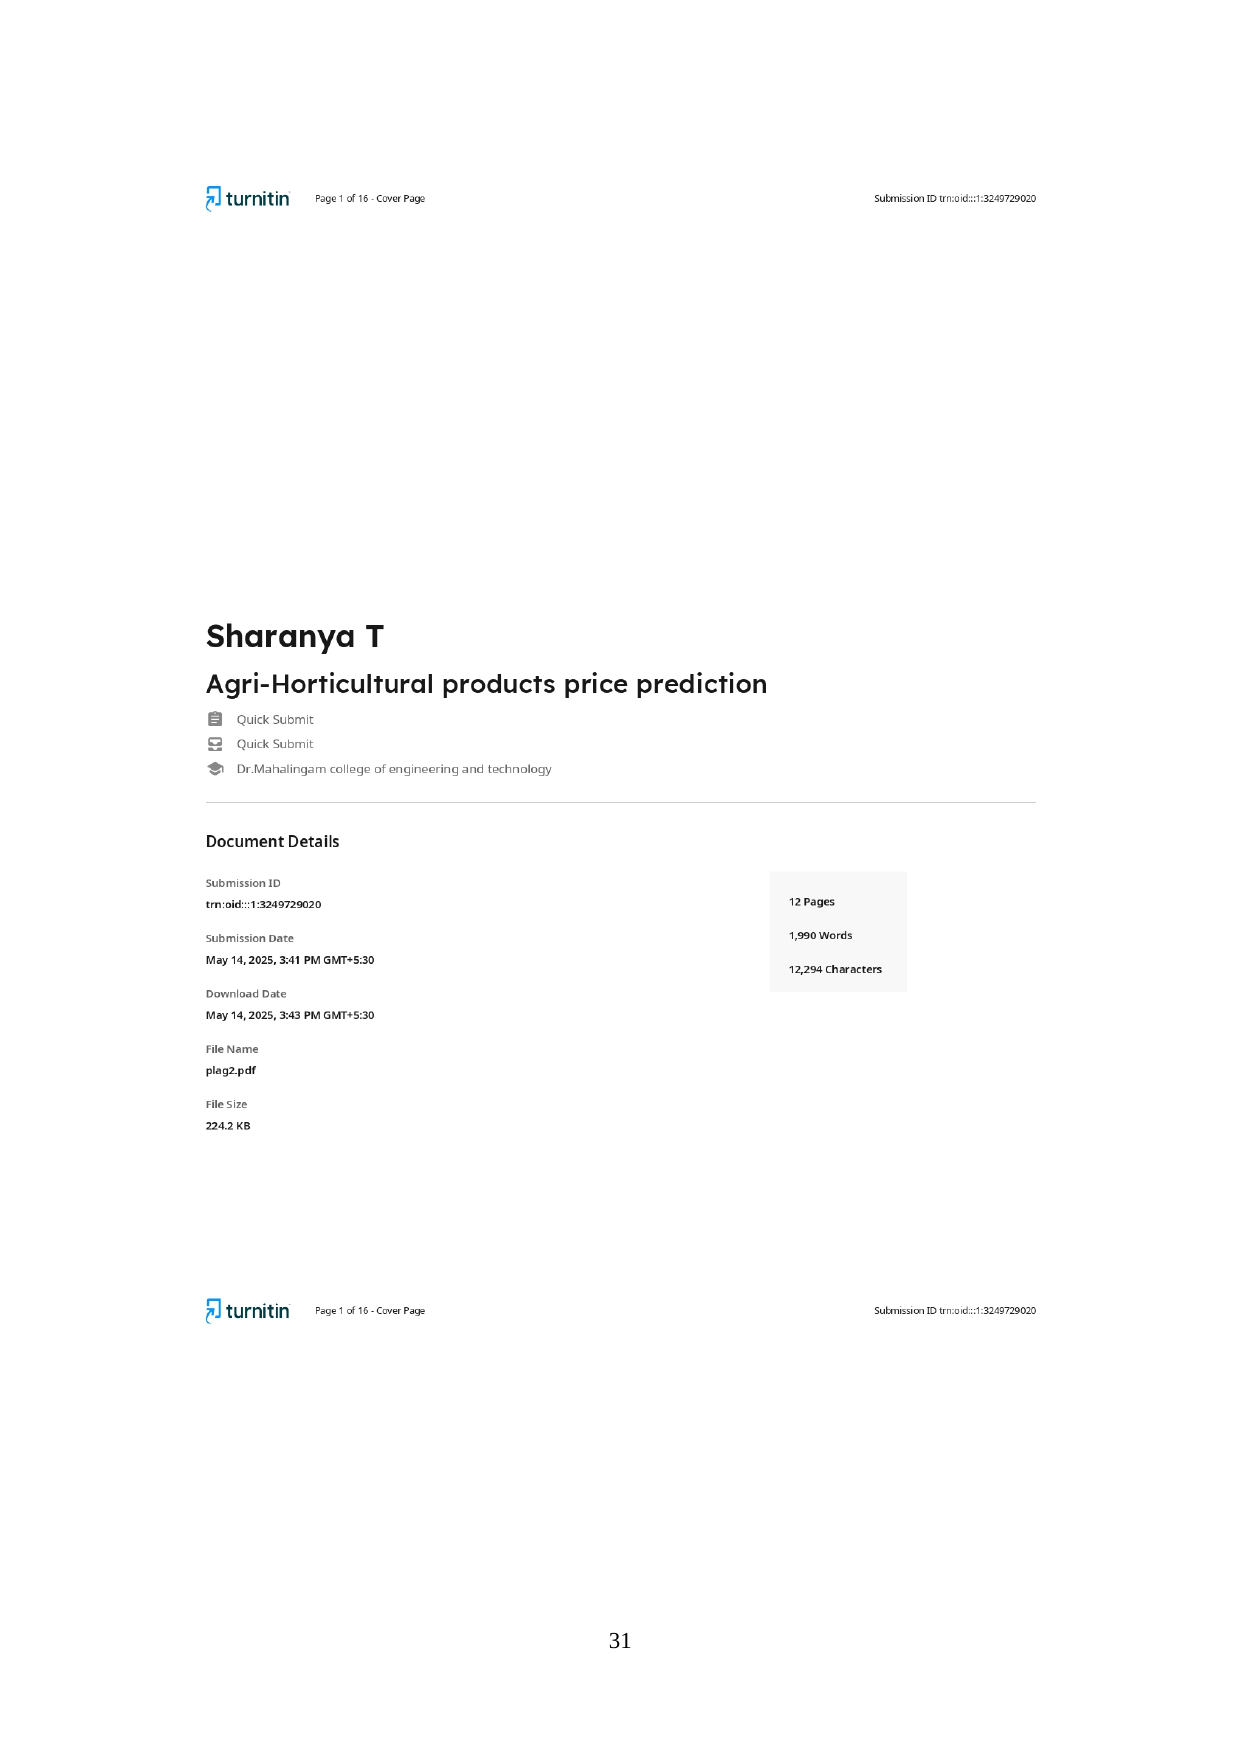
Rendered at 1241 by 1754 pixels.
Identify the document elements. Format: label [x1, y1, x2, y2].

picture [150, 150, 1090, 1366]
